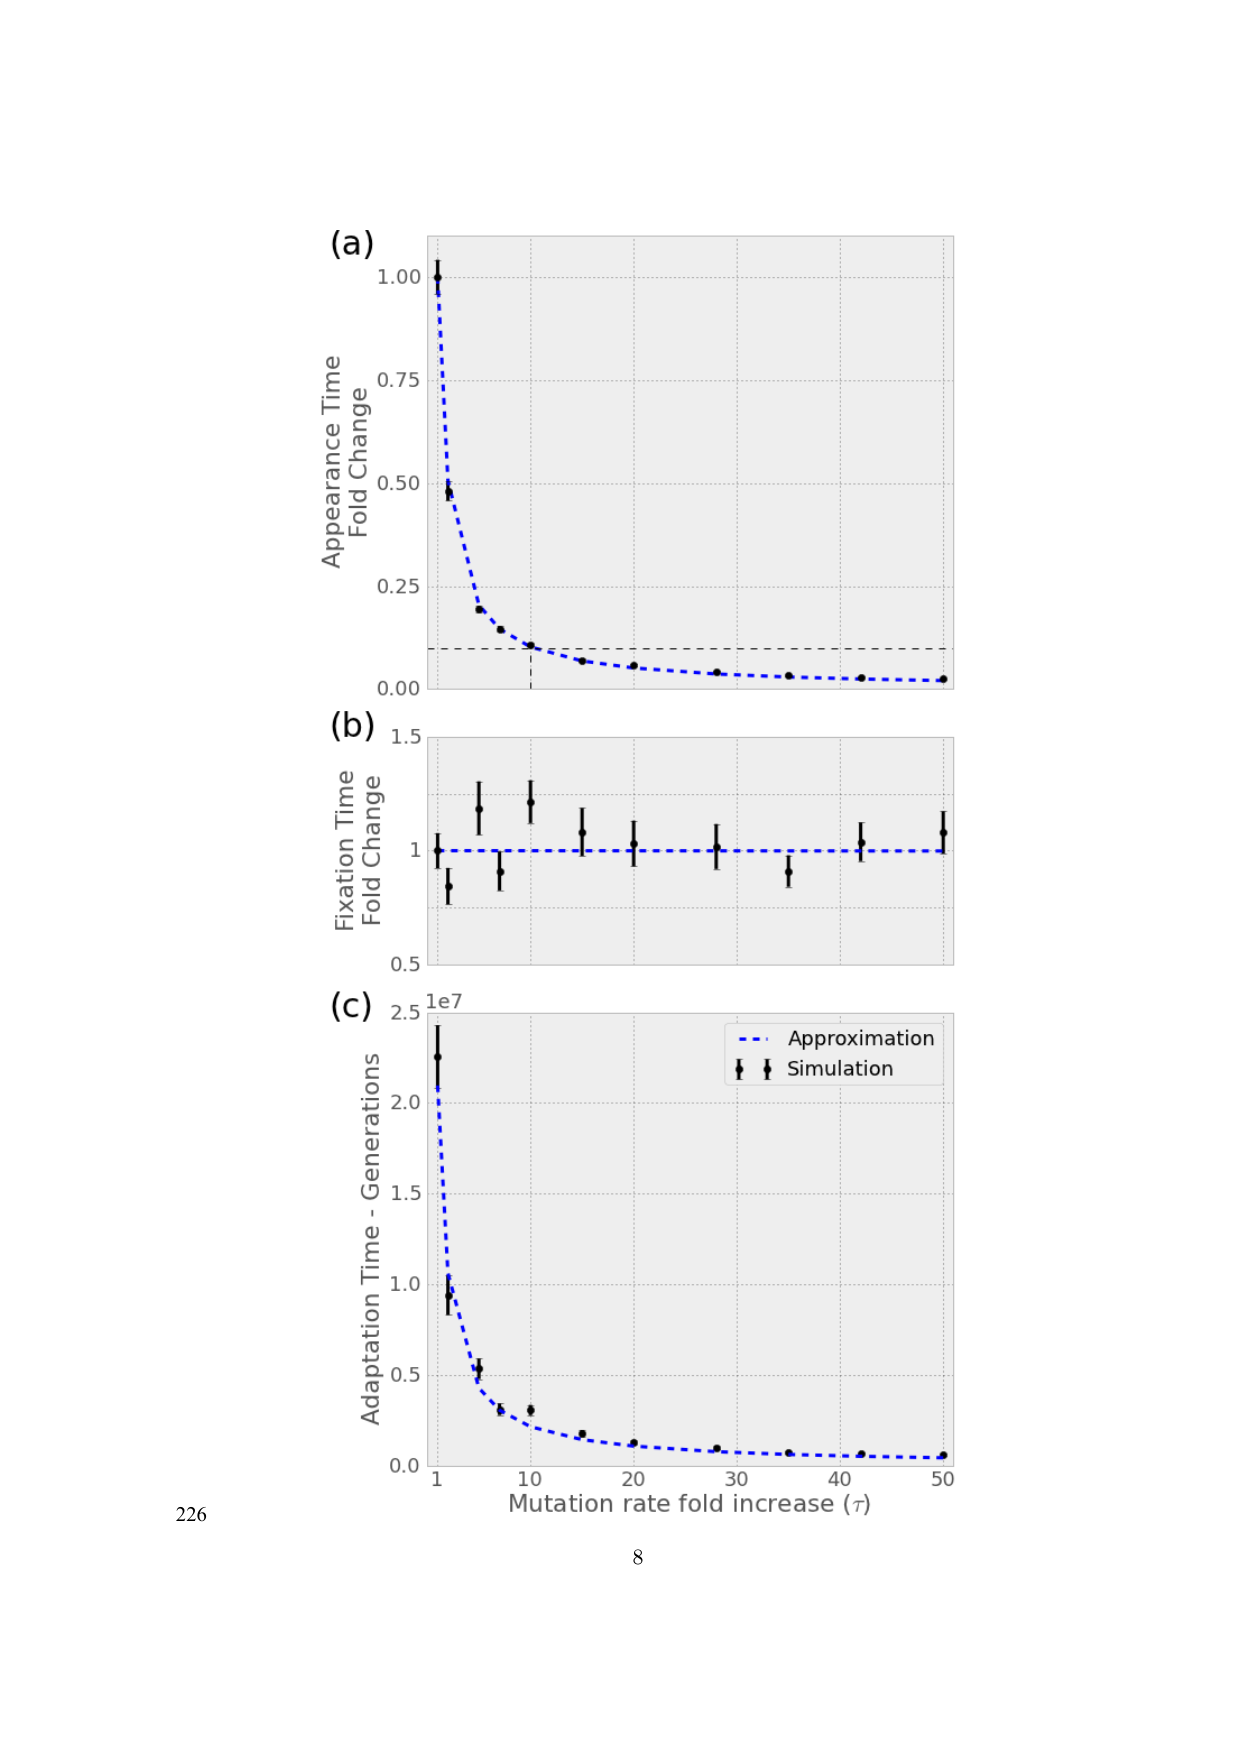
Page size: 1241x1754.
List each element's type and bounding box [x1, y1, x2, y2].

picture [315, 230, 961, 1522]
